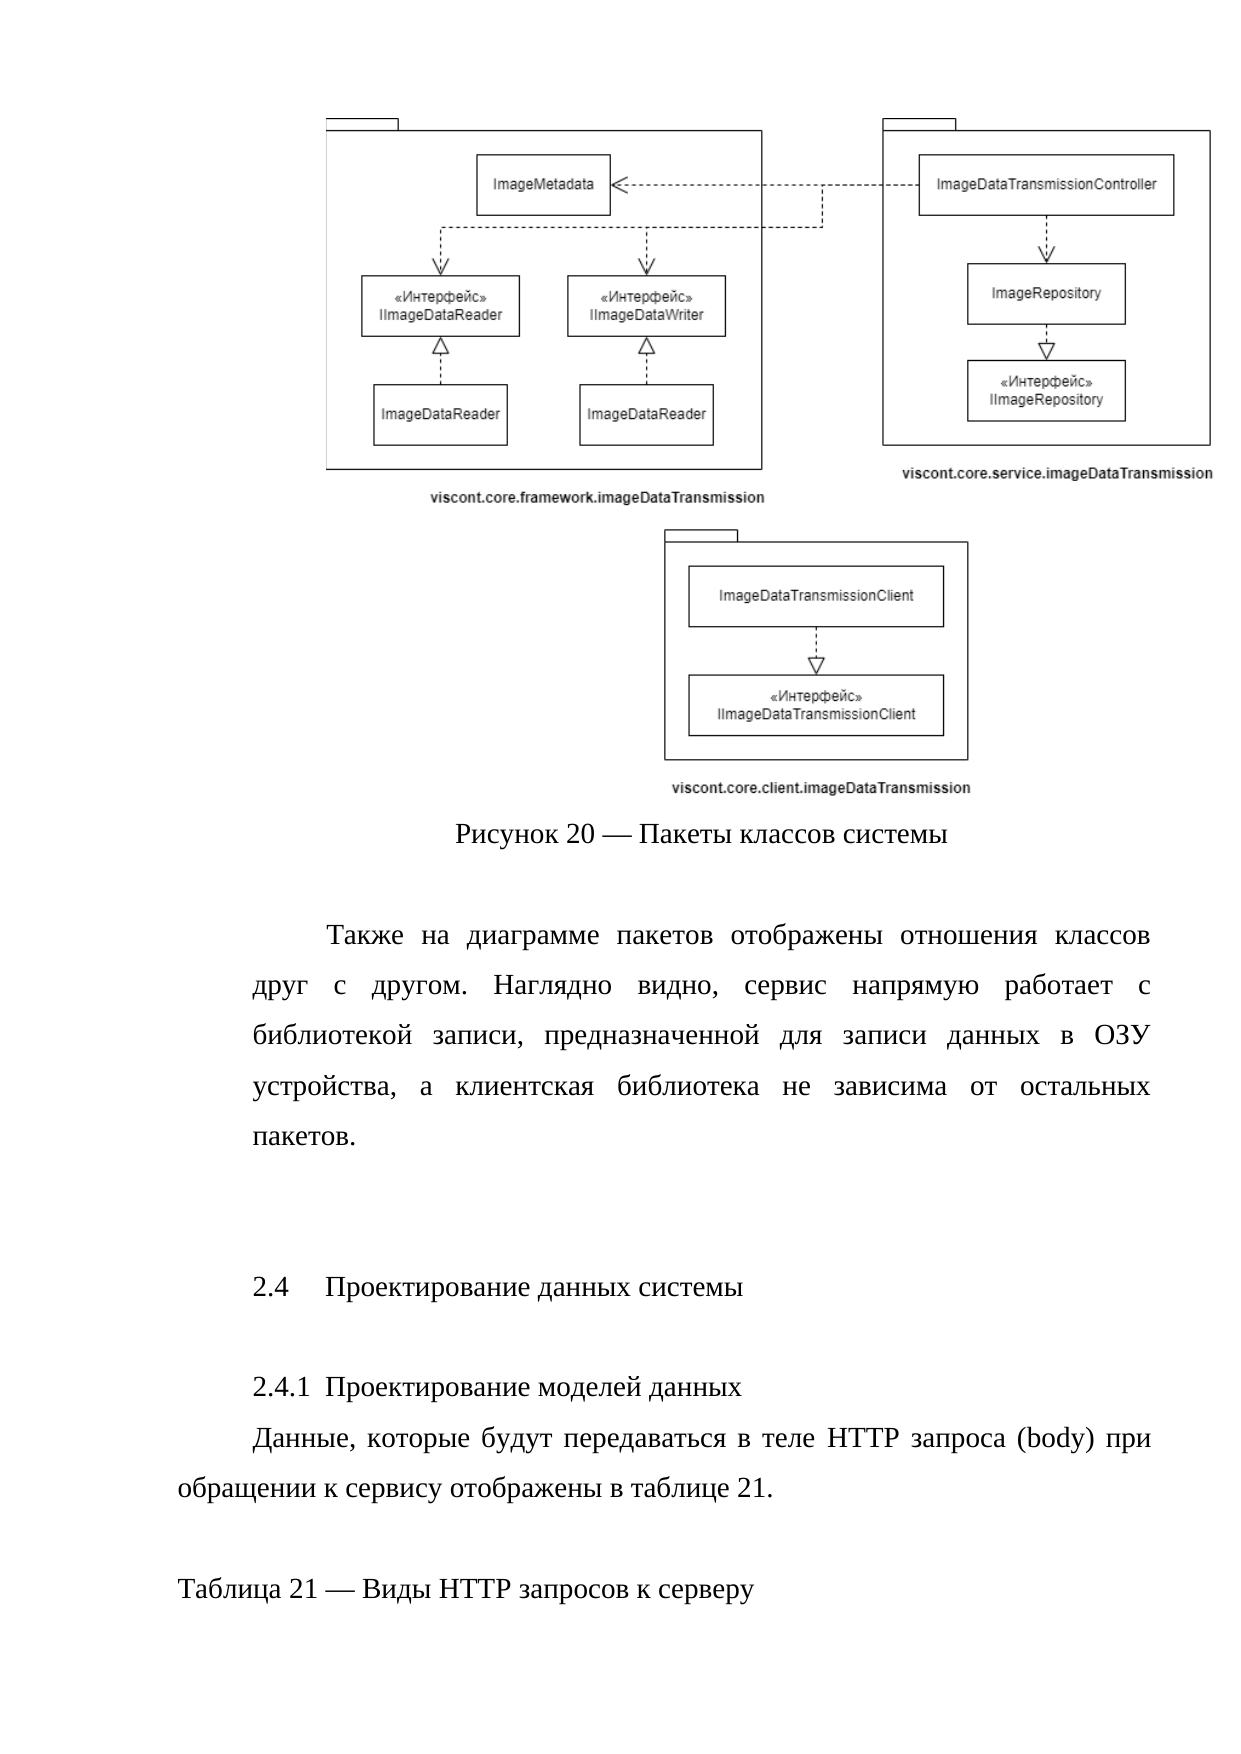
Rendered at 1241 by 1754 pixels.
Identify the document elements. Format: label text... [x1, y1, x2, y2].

list Данные, которые будут передаваться в теле HTTP запроса (body) при обращении к сервису отображены в таблице 21. [177, 1420, 1152, 1504]
text Рисунок 20 — Пакеты классов системы [177, 816, 1152, 850]
text Проектирование моделей данных [177, 1369, 1152, 1403]
picture [326, 118, 1223, 798]
text Таблица 21 — Виды HTTP запросов к серверу [177, 1571, 1152, 1604]
text Проектирование данных системы [192, 1269, 1146, 1302]
text Также на диаграмме пакетов отображены отношения классов друг с другом. Наглядно видно, сервис напрямую работает с библиотекой записи, предназначенной для записи данных в ОЗУ устройства, а клиентская библиотека не зависима от остальных пакетов. [252, 917, 1152, 1152]
